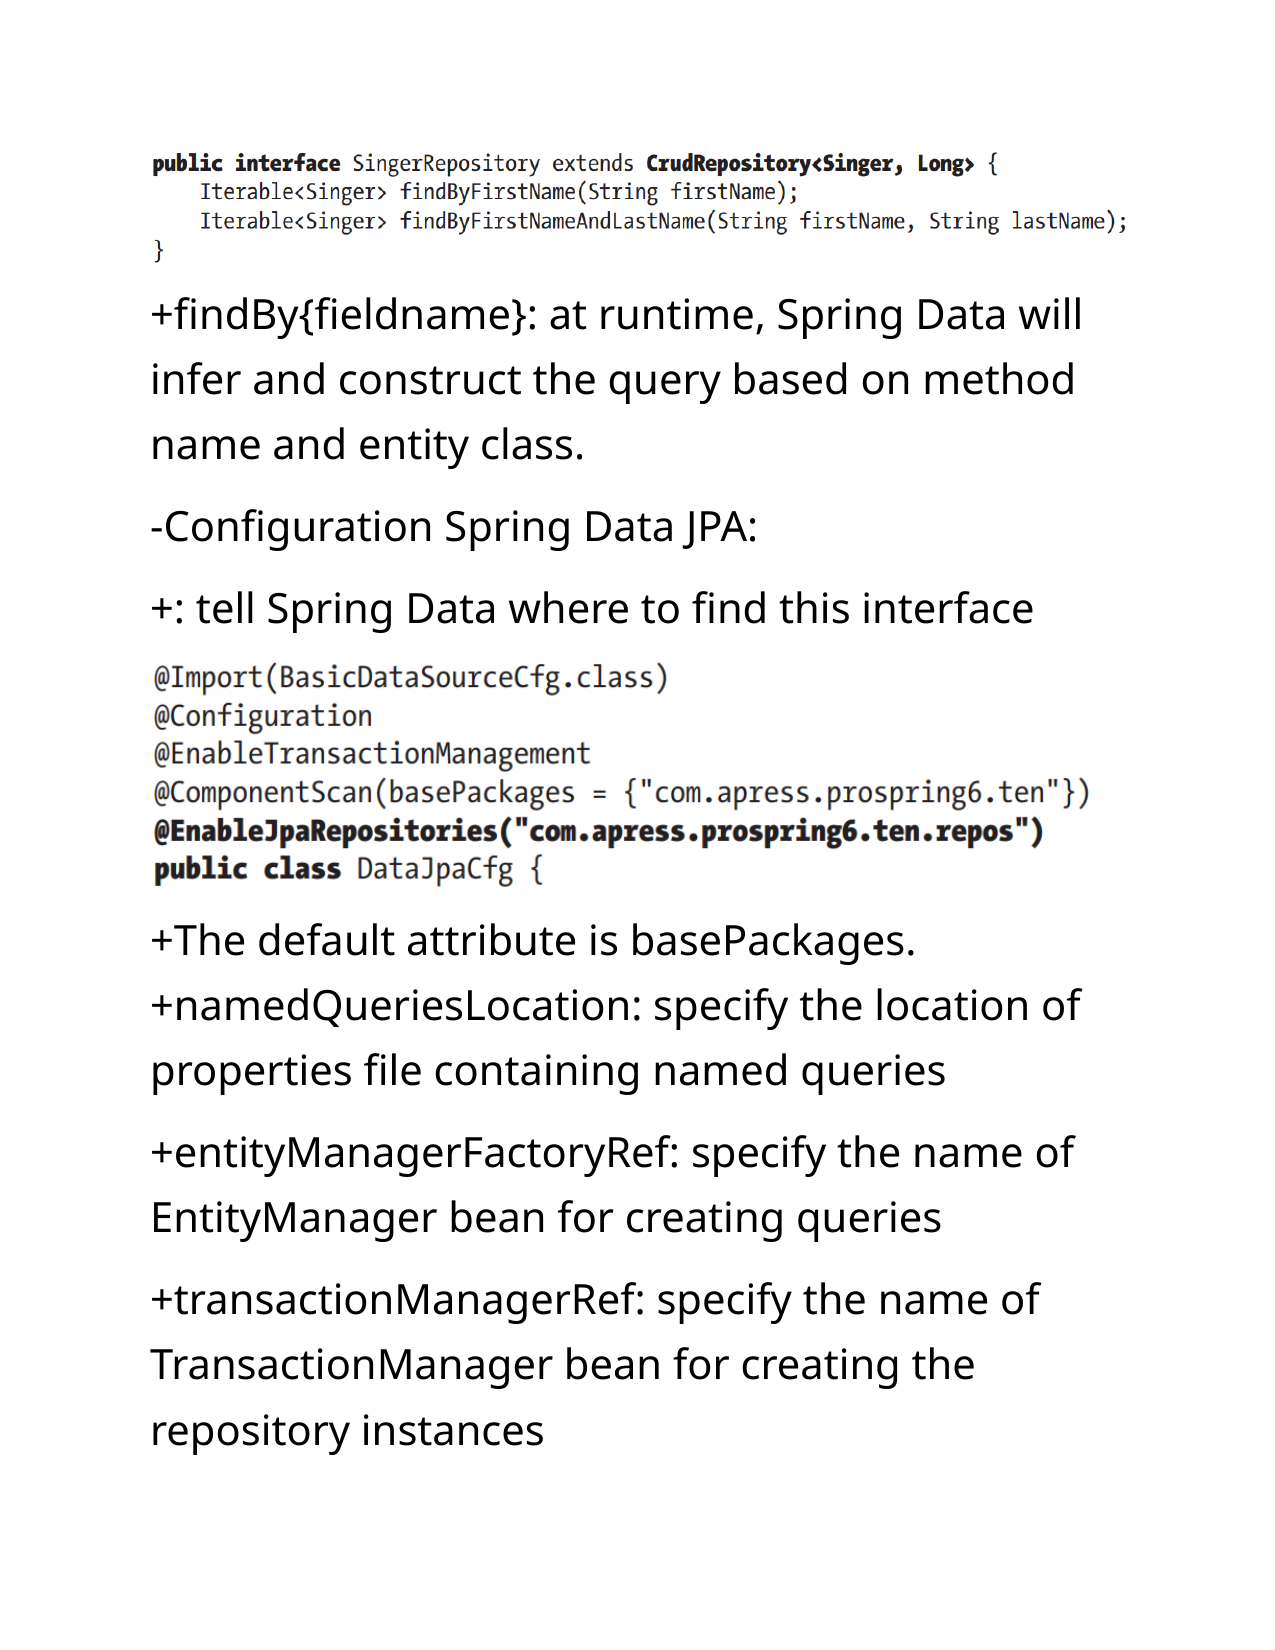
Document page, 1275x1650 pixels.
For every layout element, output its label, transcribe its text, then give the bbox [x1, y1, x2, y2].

text -Configuration Spring Data JPA: [150, 497, 1125, 554]
text +transactionManagerRef: specify the name of TransactionManager bean for creating the repository instances [150, 1270, 1125, 1457]
text +The default attribute is basePackages. +namedQueriesLocation: specify the location of properties file containing named queries [150, 911, 1125, 1098]
text +entityManagerFactoryRef: specify the name of EntityManager bean for creating queries [150, 1123, 1125, 1245]
picture [150, 150, 1125, 263]
text +: tell Spring Data where to find this interface [150, 579, 1125, 636]
picture [150, 660, 1093, 889]
text +findBy{fieldname}: at runtime, Spring Data will infer and construct the query based on method name and entity class. [150, 284, 1125, 472]
